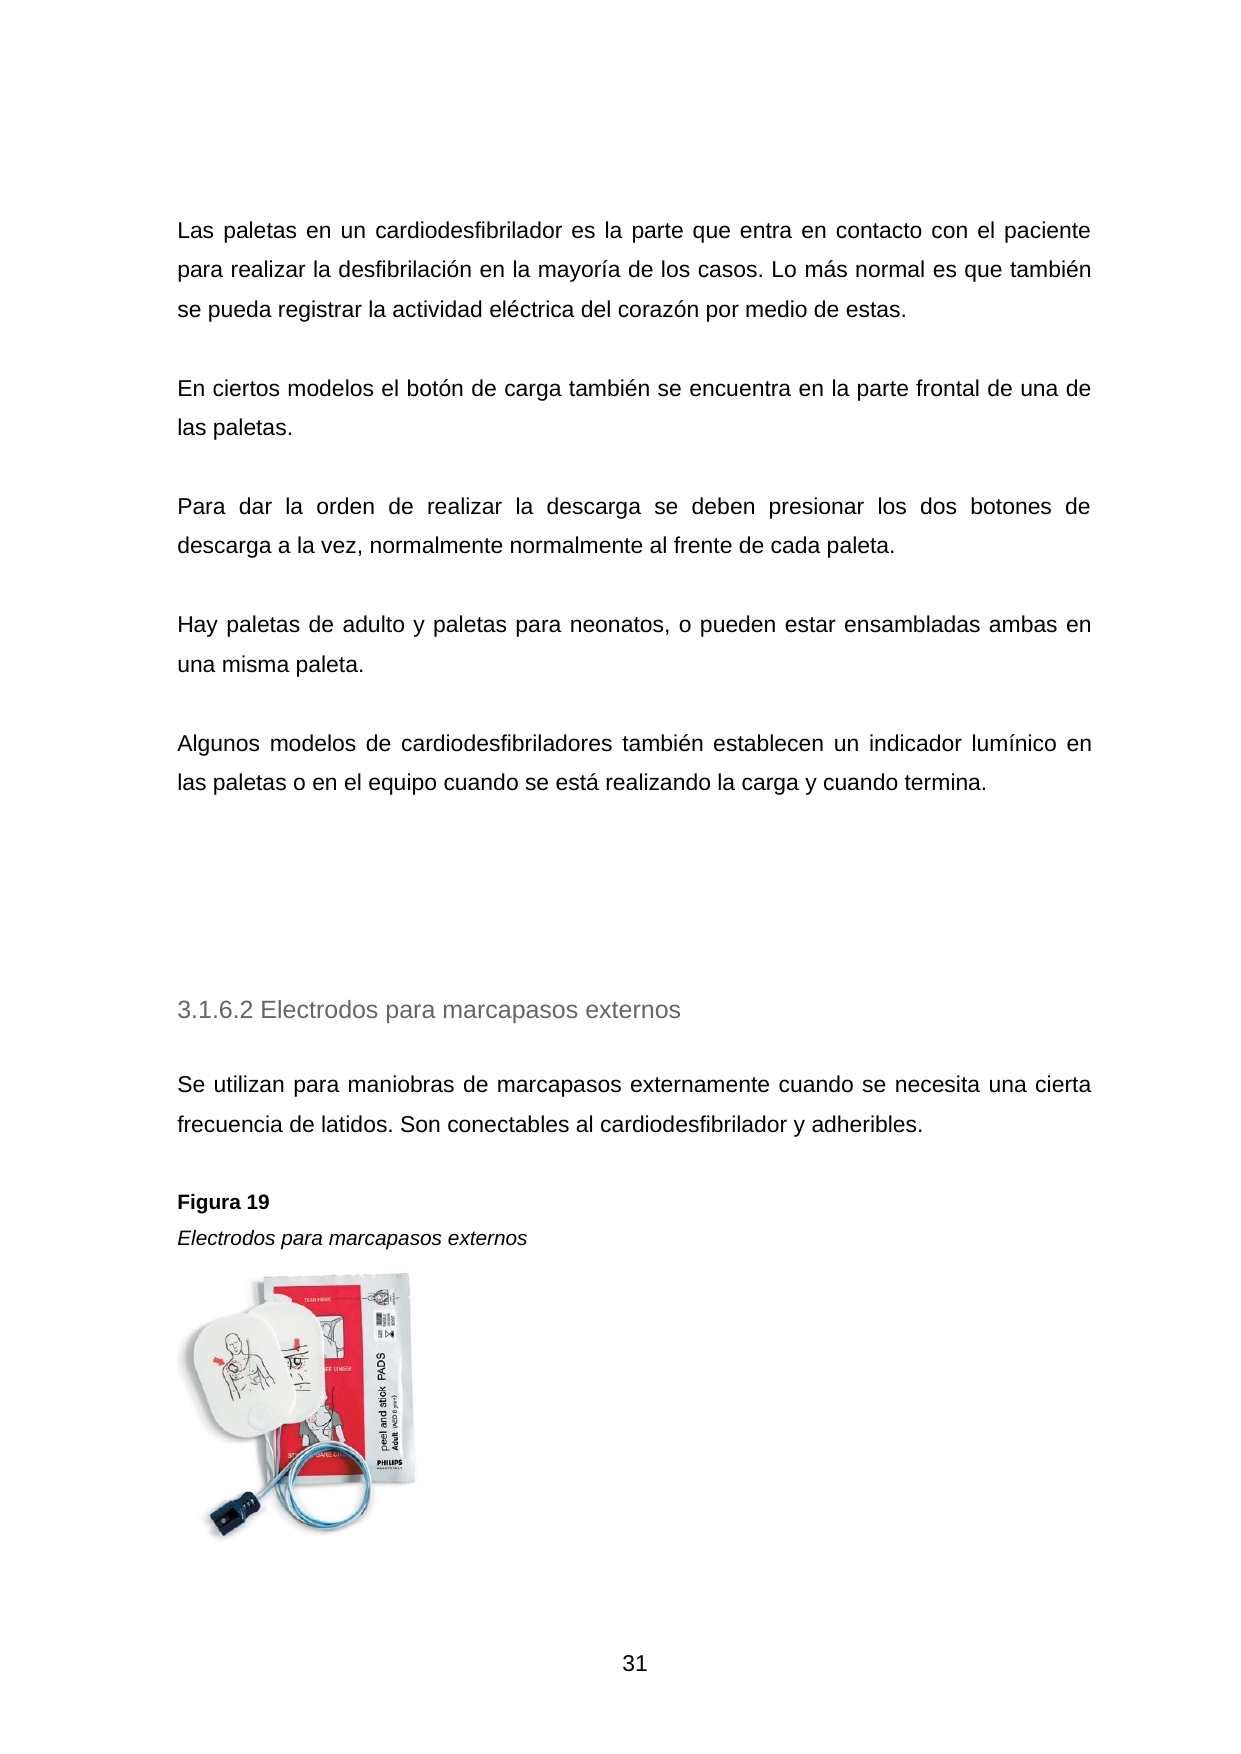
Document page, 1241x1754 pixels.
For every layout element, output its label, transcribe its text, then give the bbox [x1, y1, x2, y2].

subtitle 3.1.6.2 Electrodos para marcapasos externos [177, 995, 1093, 1023]
subtitle Figura 19 [177, 1190, 1093, 1214]
text Electrodos para marcapasos externos [177, 1226, 1093, 1250]
text Las paletas en un cardiodesfibrilador es la parte que entra en contacto con el paciente para realizar la desfibrilación en la mayoría de los casos. Lo más normal es que también se pueda registrar la actividad eléctrica del corazón por medio de estas. [177, 217, 1093, 322]
text Hay paletas de adulto y paletas para neonatos, o pueden estar ensambladas ambas en una misma paleta. [177, 611, 1093, 677]
text Algunos modelos de cardiodesfibriladores también establecen un indicador lumínico en las paletas o en el equipo cuando se está realizando la carga y cuando termina. [177, 730, 1093, 796]
text Para dar la orden de realizar la descarga se deben presionar los dos botones de descarga a la vez, normalmente normalmente al frente de cada paleta. [177, 493, 1093, 559]
text En ciertos modelos el botón de carga también se encuentra en la parte frontal de una de las paletas. [177, 374, 1093, 440]
text Se utilizan para maniobras de marcapasos externamente cuando se necesita una cierta frecuencia de latidos. Son conectables al cardiodesfibrilador y adheribles. [177, 1071, 1093, 1137]
picture [177, 1261, 485, 1558]
